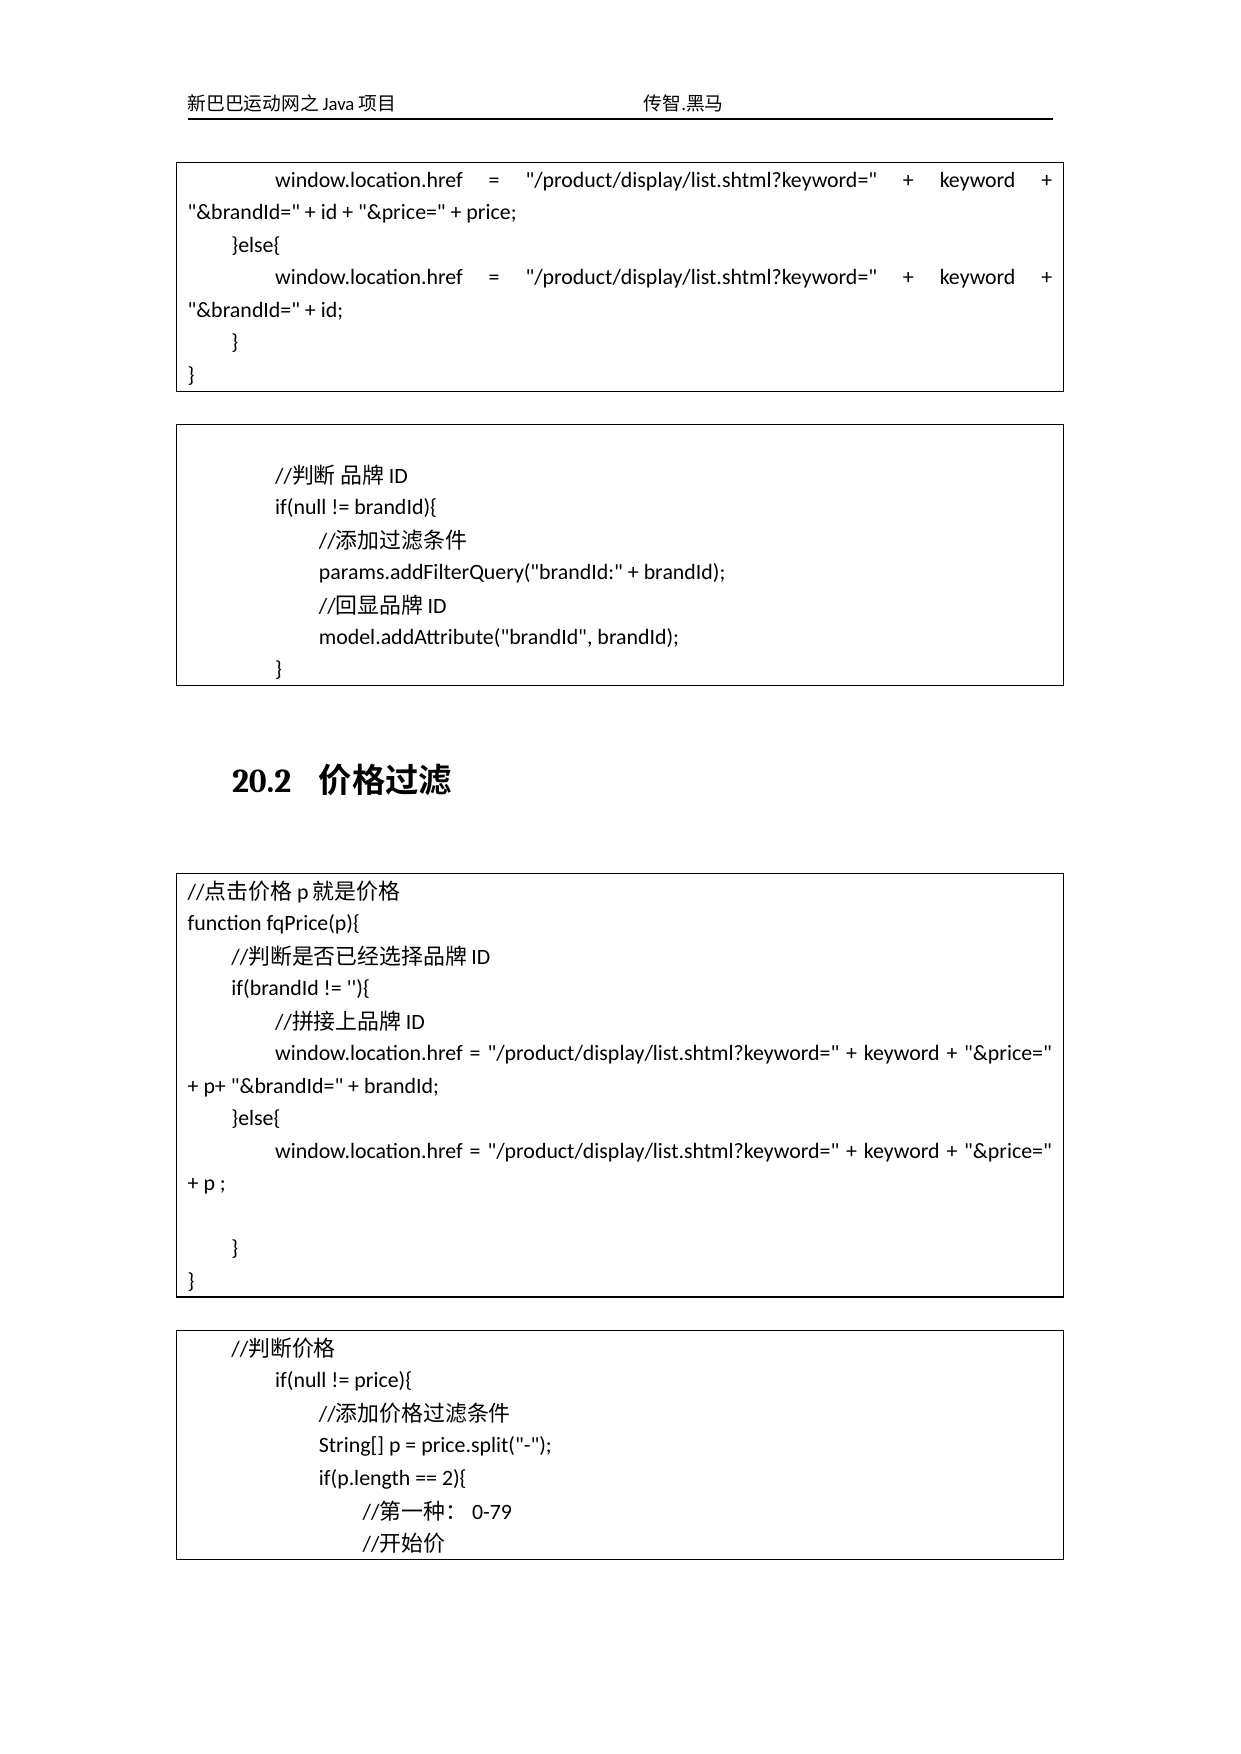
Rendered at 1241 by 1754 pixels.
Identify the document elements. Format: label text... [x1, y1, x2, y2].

table_header //点击价格 p就是价格 function fqPrice(p){ //判断是否已经选择品牌ID if(brandId != ''){ //拼接上品牌ID window.location.href = "/product/display/list.shtml?keyword=" + keyword + "&price=" + p+ "&brandId=" + brandId; }else{ window.location.href = "/product/display/list.shtml?keyword=" + keyword + "&price=" + p ; } } [177, 874, 1063, 1296]
subtitle 价格过滤 [232, 746, 1053, 811]
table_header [177, 1331, 1063, 1558]
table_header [177, 163, 1063, 391]
table_header //判断 品牌ID if(null != brandId){ //添加过滤条件 params.addFilterQuery("brandId:" + brandId); //回显品牌ID model.addAttribute("brandId", brandId); } [177, 425, 1063, 685]
